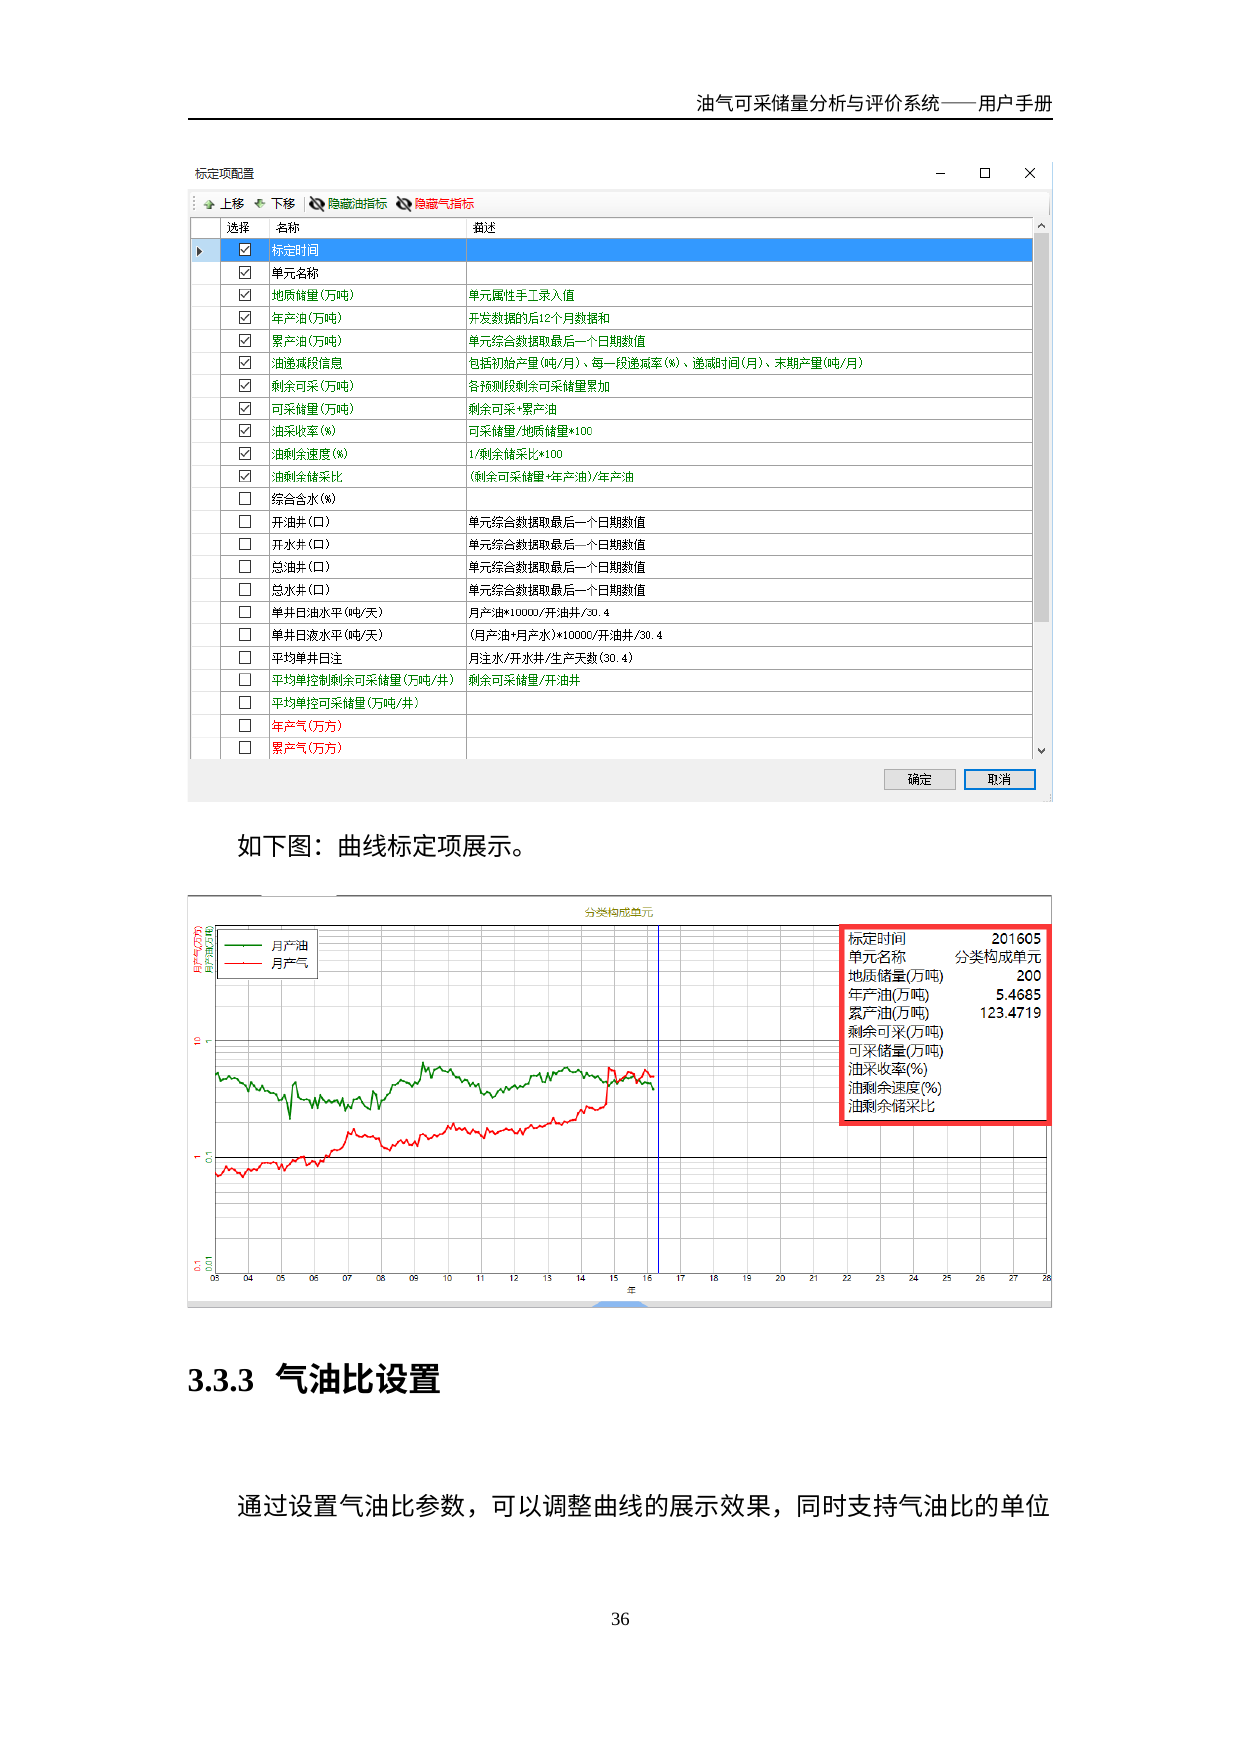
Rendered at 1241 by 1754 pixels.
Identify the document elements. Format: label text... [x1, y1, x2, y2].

subtitle 气油比设置 [187, 1345, 1053, 1410]
picture [187, 895, 1053, 1308]
picture [187, 162, 1053, 802]
text 如下图：曲线标定项展示。 [187, 812, 1053, 877]
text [187, 1472, 1053, 1537]
